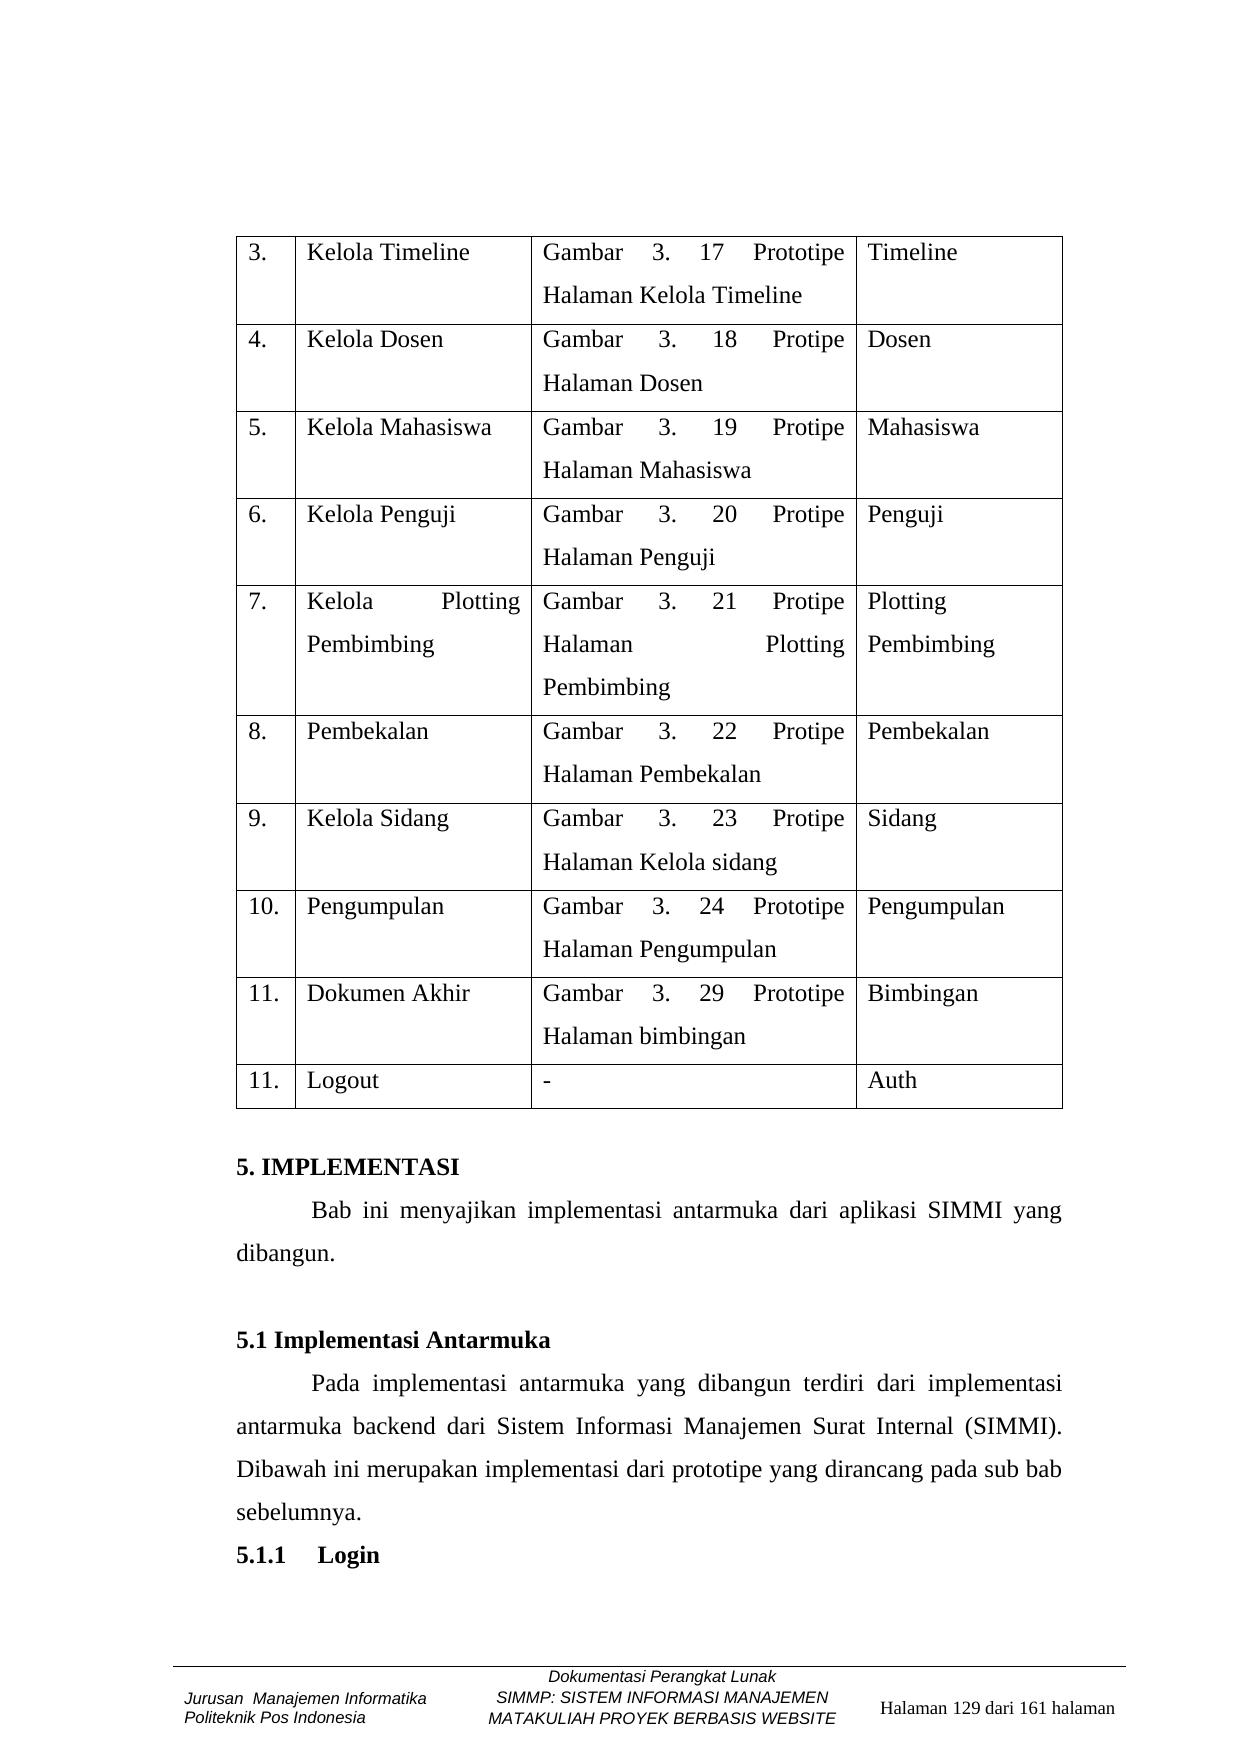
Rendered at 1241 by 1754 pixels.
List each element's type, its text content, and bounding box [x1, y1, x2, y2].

table_cell Pembekalan [857, 716, 1062, 802]
table_cell Kelola Plotting Pembimbing [296, 586, 531, 715]
table_cell 11. [237, 978, 295, 1064]
table_cell Kelola Mahasiswa [296, 412, 531, 498]
table_cell Logout [296, 1065, 531, 1108]
table_cell Auth [857, 1065, 1062, 1108]
table_cell Timeline [857, 237, 1062, 323]
table_cell Plotting Pembimbing [857, 586, 1062, 715]
table_cell Gambar 3. 22 Protipe Halaman Pembekalan [532, 716, 856, 802]
table_cell - [532, 1065, 856, 1108]
table_cell Gambar 3. 24 Prototipe Halaman Pengumpulan [532, 891, 856, 977]
table_cell 3. [237, 237, 295, 323]
subtitle 5.1 Implementasi Antarmuka [236, 1325, 1063, 1353]
table_cell Pengumpulan [857, 891, 1062, 977]
table_cell Gambar 3. 21 Protipe Halaman Plotting Pembimbing [532, 586, 856, 715]
text Pada implementasi antarmuka yang dibangun terdiri dari implementasi antarmuka backend dari Sistem Informasi Manajemen Surat Internal (SIMMI). Dibawah ini merupakan implementasi dari prototipe yang dirancang pada sub bab sebelumnya. [236, 1368, 1063, 1526]
table_cell Pengumpulan [296, 891, 531, 977]
table_cell Kelola Sidang [296, 804, 531, 890]
table_cell 7. [237, 586, 295, 715]
table_cell Dosen [857, 325, 1062, 411]
table_cell Dokumen Akhir [296, 978, 531, 1064]
subtitle 5. IMPLEMENTASI [236, 1152, 1063, 1181]
table_cell Pembekalan [296, 716, 531, 802]
table_cell Kelola Timeline [296, 237, 531, 323]
table_cell 4. [237, 325, 295, 411]
table_cell 10. [237, 891, 295, 977]
table_cell 9. [237, 804, 295, 890]
table_cell Gambar 3. 29 Prototipe Halaman bimbingan [532, 978, 856, 1064]
table_cell Gambar 3. 23 Protipe Halaman Kelola sidang [532, 804, 856, 890]
list Login [236, 1540, 1063, 1569]
table_cell 11. [237, 1065, 295, 1108]
table_cell Gambar 3. 17 Prototipe Halaman Kelola Timeline [532, 237, 856, 323]
table_cell Gambar 3. 20 Protipe Halaman Penguji [532, 499, 856, 585]
table_cell Penguji [857, 499, 1062, 585]
table_cell Bimbingan [857, 978, 1062, 1064]
table_cell Kelola Dosen [296, 325, 531, 411]
table_cell Gambar 3. 18 Protipe Halaman Dosen [532, 325, 856, 411]
table_cell Gambar 3. 19 Protipe Halaman Mahasiswa [532, 412, 856, 498]
table_cell Mahasiswa [857, 412, 1062, 498]
table_cell 5. [237, 412, 295, 498]
table_cell Sidang [857, 804, 1062, 890]
text Bab ini menyajikan implementasi antarmuka dari aplikasi SIMMI yang dibangun. [236, 1195, 1063, 1310]
table_cell 8. [237, 716, 295, 802]
table_cell Kelola Penguji [296, 499, 531, 585]
table_cell 6. [237, 499, 295, 585]
